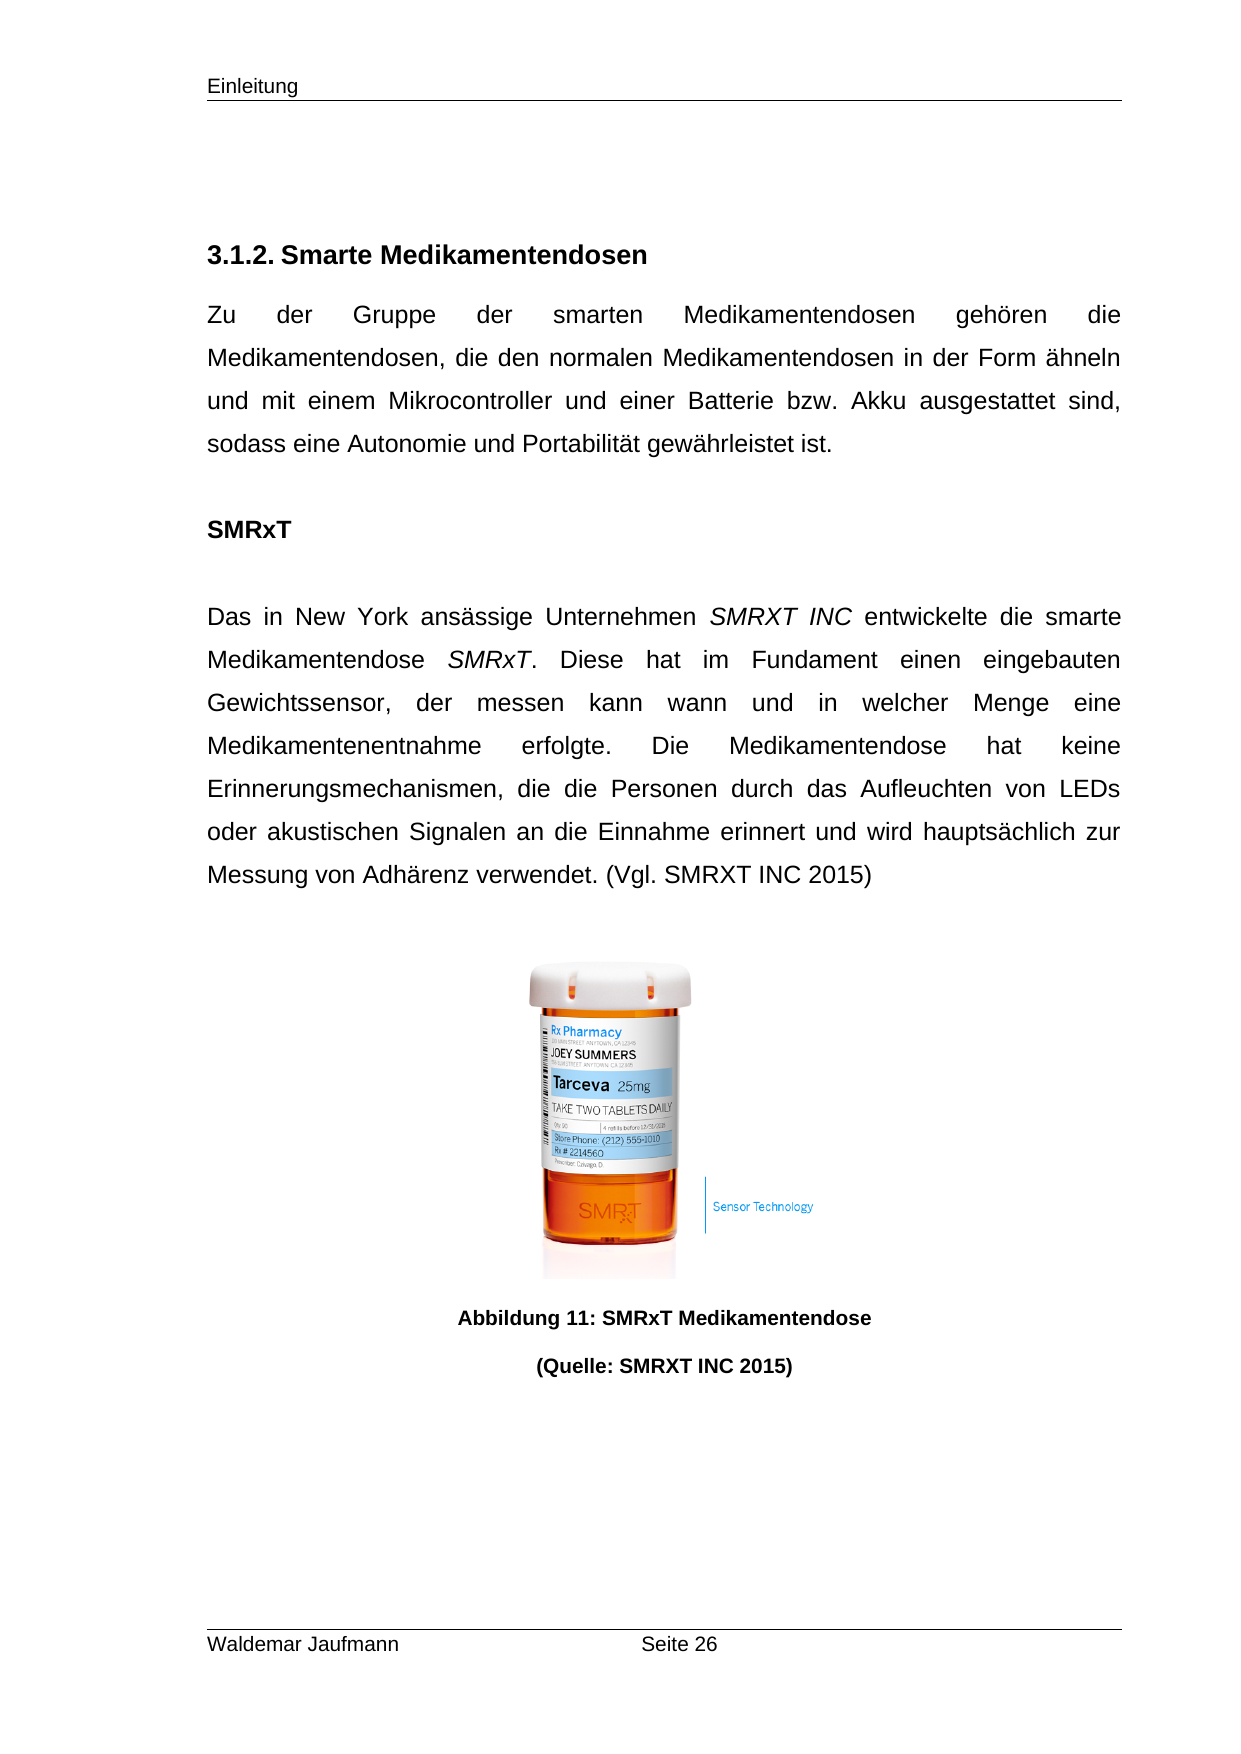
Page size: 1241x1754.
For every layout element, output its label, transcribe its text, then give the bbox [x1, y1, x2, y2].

text Abbildung 11: SMRxT Medikamentendose [207, 1305, 1122, 1329]
text Das in New York ansässige Unternehmen SMRXT INC entwickelte die smarte Medikamentendose SMRxT. Diese hat im Fundament einen eingebauten Gewichtssensor, der messen kann wann und in welcher Menge eine Medikamentenentnahme erfolgte. Die Medikamentendose hat keine Erinnerungsmechanismen, die die Personen durch das Aufleuchten von LEDs oder akustischen Signalen an die Einnahme erinnert und wird hauptsächlich zur Messung von Adhärenz verwendet. (Vgl. SMRXT INC 2015) [207, 602, 1122, 889]
text (Quelle: SMRXT INC 2015) [207, 1354, 1122, 1378]
text Zu der Gruppe der smarten Medikamentendosen gehören die Medikamentendosen, die den normalen Medikamentendosen in der Form ähneln und mit einem Mikrocontroller und einer Batterie bzw. Akku ausgestattet sind, sodass eine Autonomie und Portabilität gewährleistet ist. [207, 300, 1122, 458]
picture [508, 946, 821, 1279]
text SMRxT [207, 515, 1122, 544]
subtitle Smarte Medikamentendosen [207, 238, 1122, 271]
